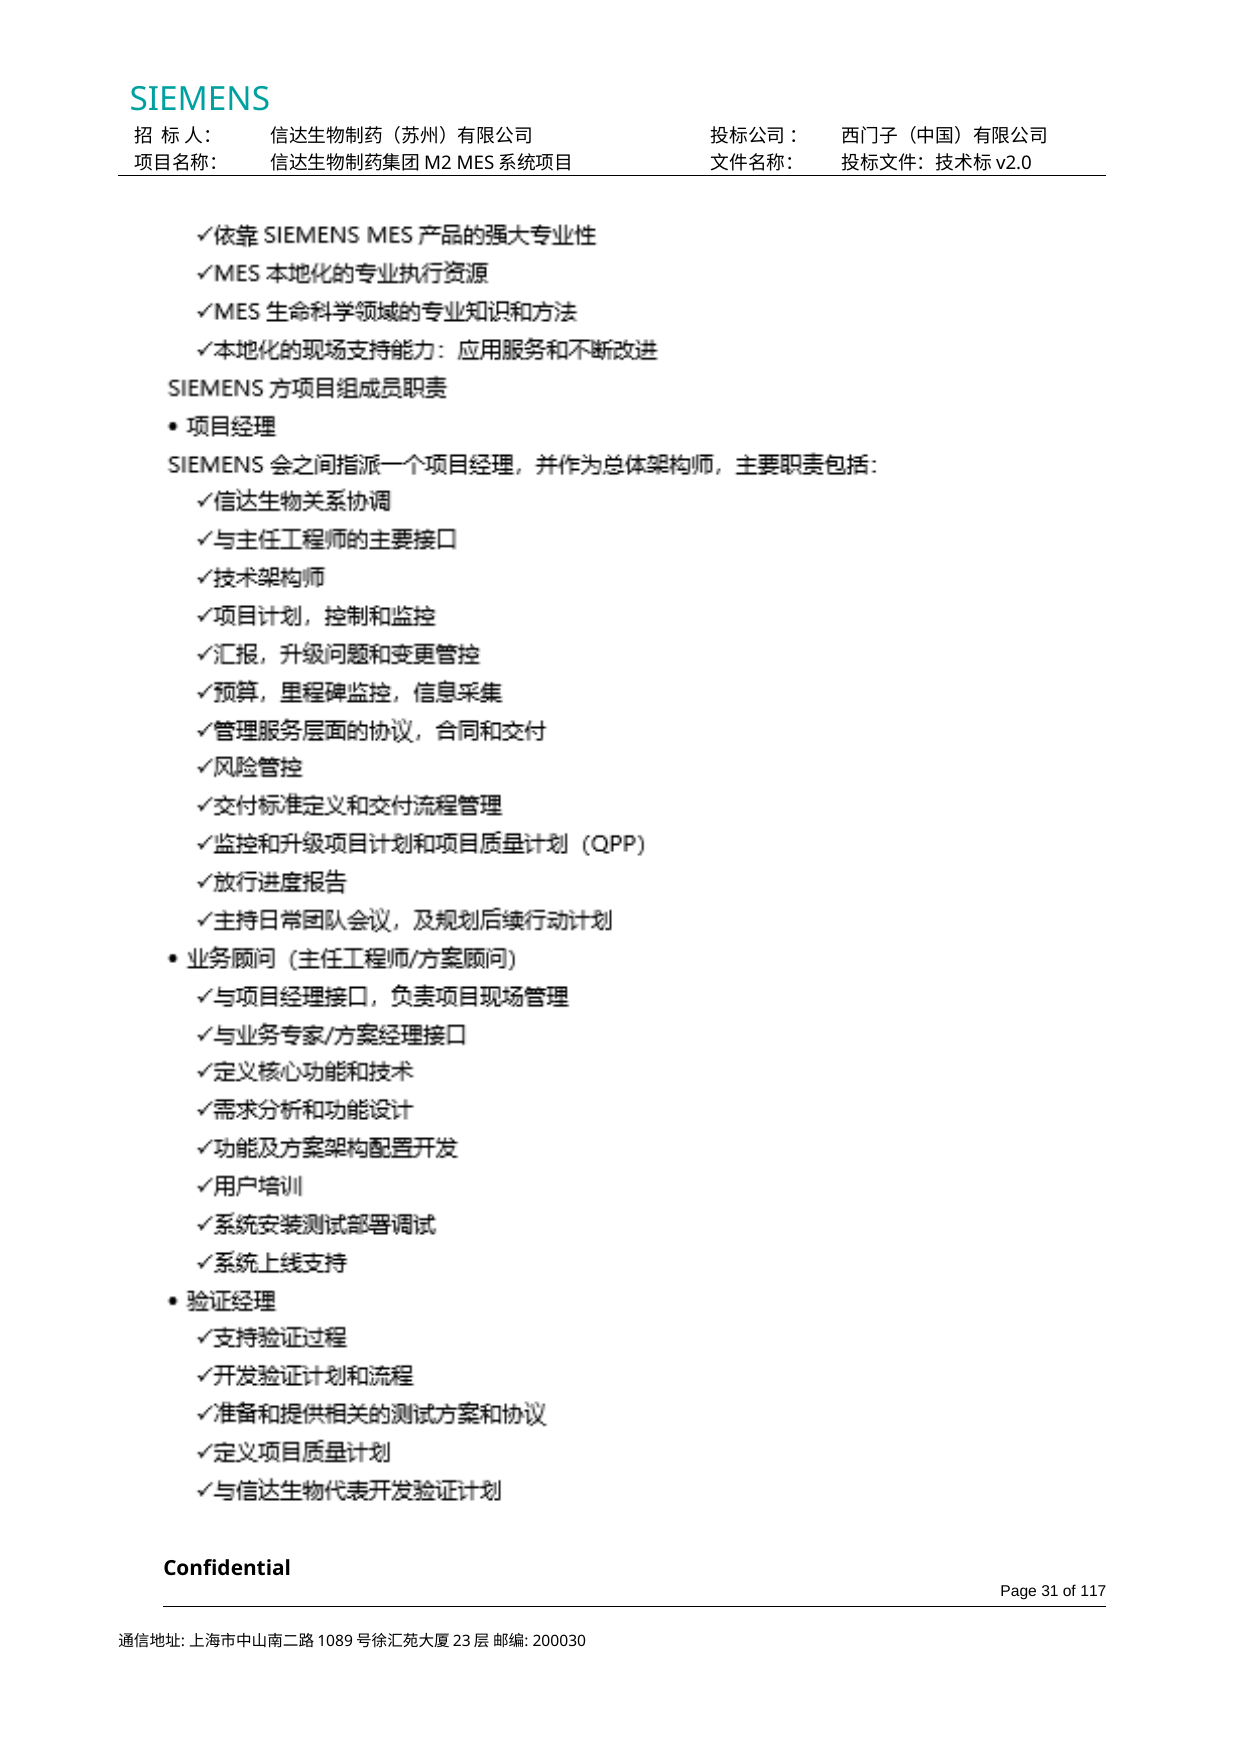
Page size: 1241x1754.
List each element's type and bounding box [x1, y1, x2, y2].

picture [131, 199, 1094, 1515]
